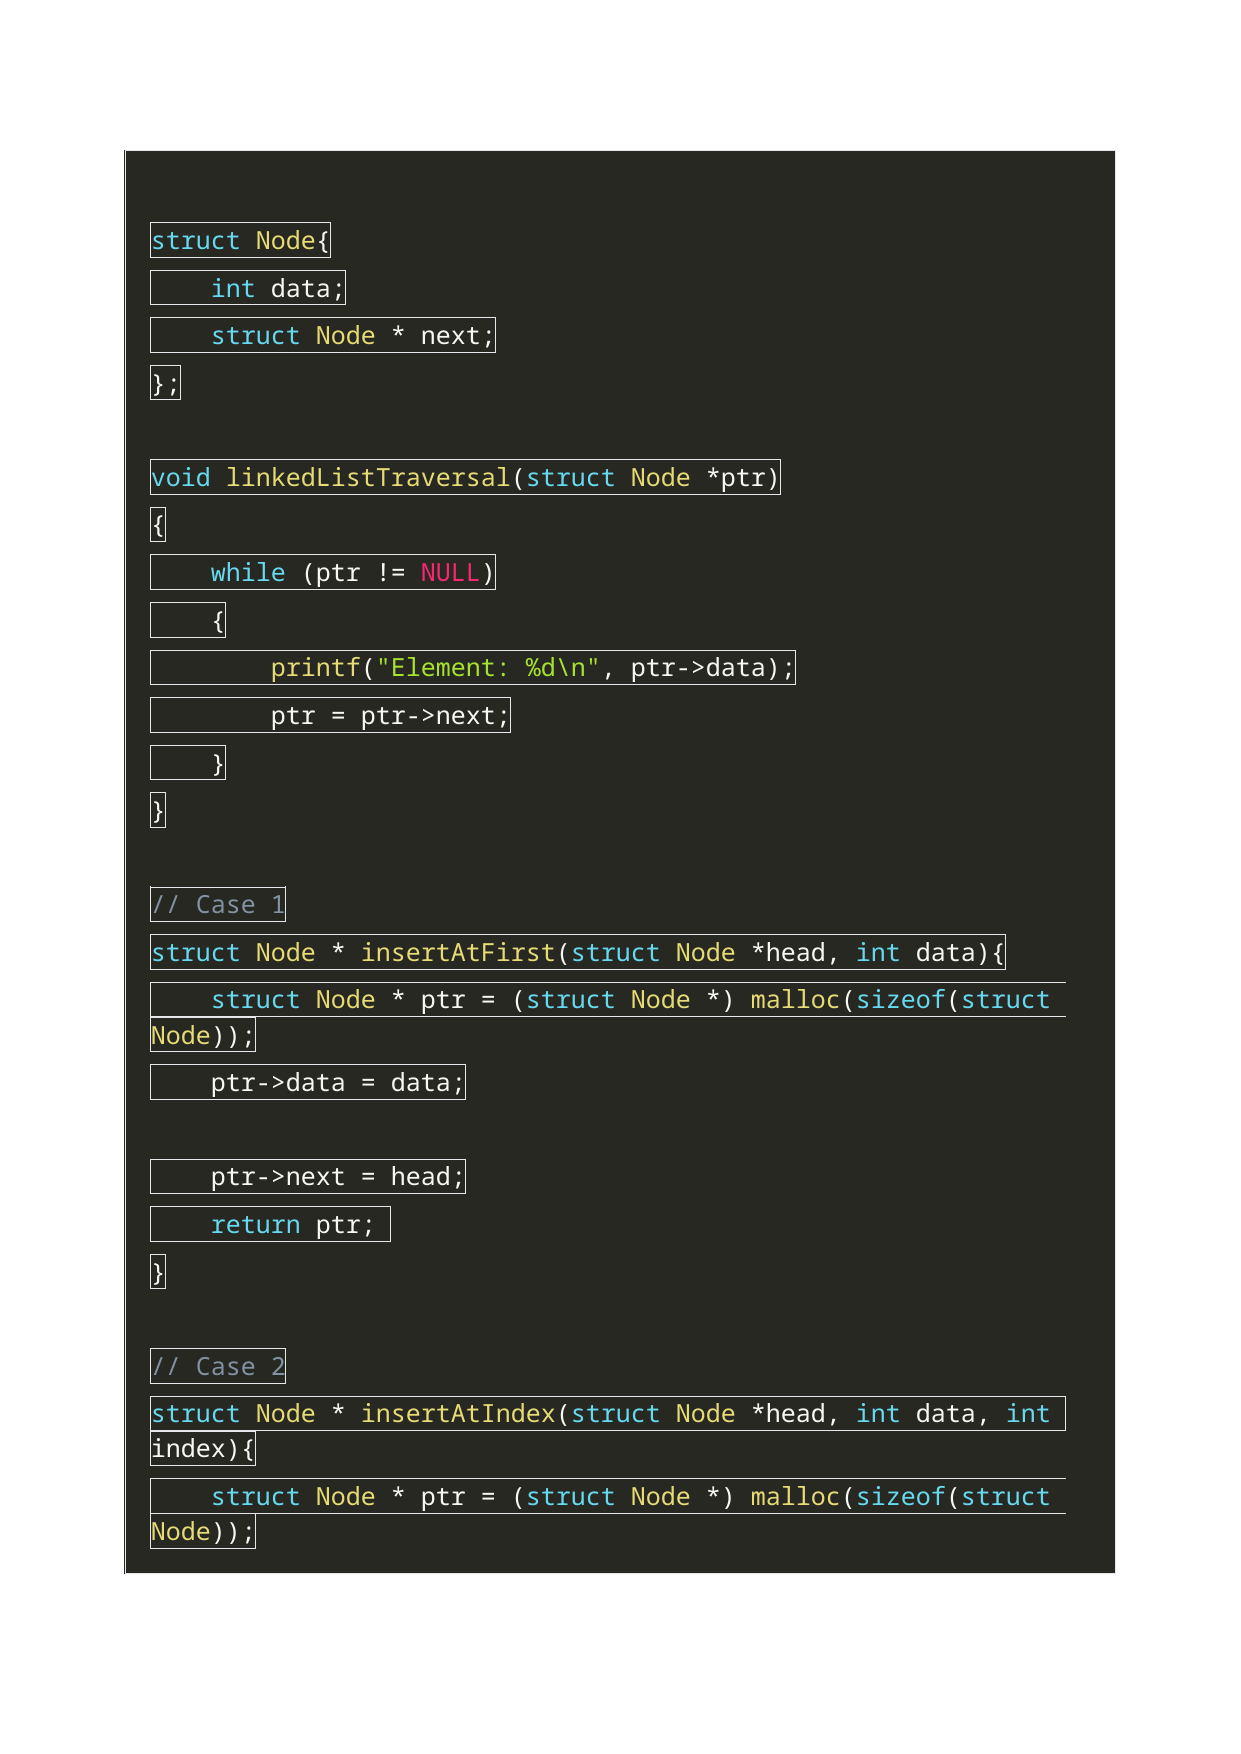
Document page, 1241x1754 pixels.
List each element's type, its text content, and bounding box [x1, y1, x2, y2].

text } [126, 767, 1115, 814]
text } [126, 1228, 1115, 1276]
text void linkedListTraversal(struct Node *ptr) [126, 433, 1115, 481]
text while (ptr != NULL) [126, 529, 1115, 576]
text int data; [126, 244, 1115, 292]
text struct Node * ptr = (struct Node *) malloc(sizeof(struct Node)); [126, 1453, 1115, 1573]
text } [126, 719, 1115, 767]
text printf("Element: %d\n", ptr->data); [126, 624, 1115, 672]
text ptr = ptr->next; [126, 672, 1115, 719]
text ptr->data = data; [126, 1039, 1115, 1086]
text { [126, 481, 1115, 529]
text // Case 2 [126, 1322, 1115, 1370]
text { [126, 576, 1115, 624]
text // Case 1 [126, 861, 1115, 908]
text struct Node * insertAtFirst(struct Node *head, int data){ [126, 908, 1115, 956]
text struct Node * ptr = (struct Node *) malloc(sizeof(struct Node)); [126, 956, 1115, 1039]
text struct Node * insertAtIndex(struct Node *head, int data, int index){ [126, 1370, 1115, 1453]
text struct Node * next; [126, 292, 1115, 339]
text ptr->next = head; [126, 1133, 1115, 1181]
text return ptr; [126, 1181, 1115, 1228]
text struct Node{ [126, 197, 1115, 244]
text }; [126, 339, 1115, 387]
